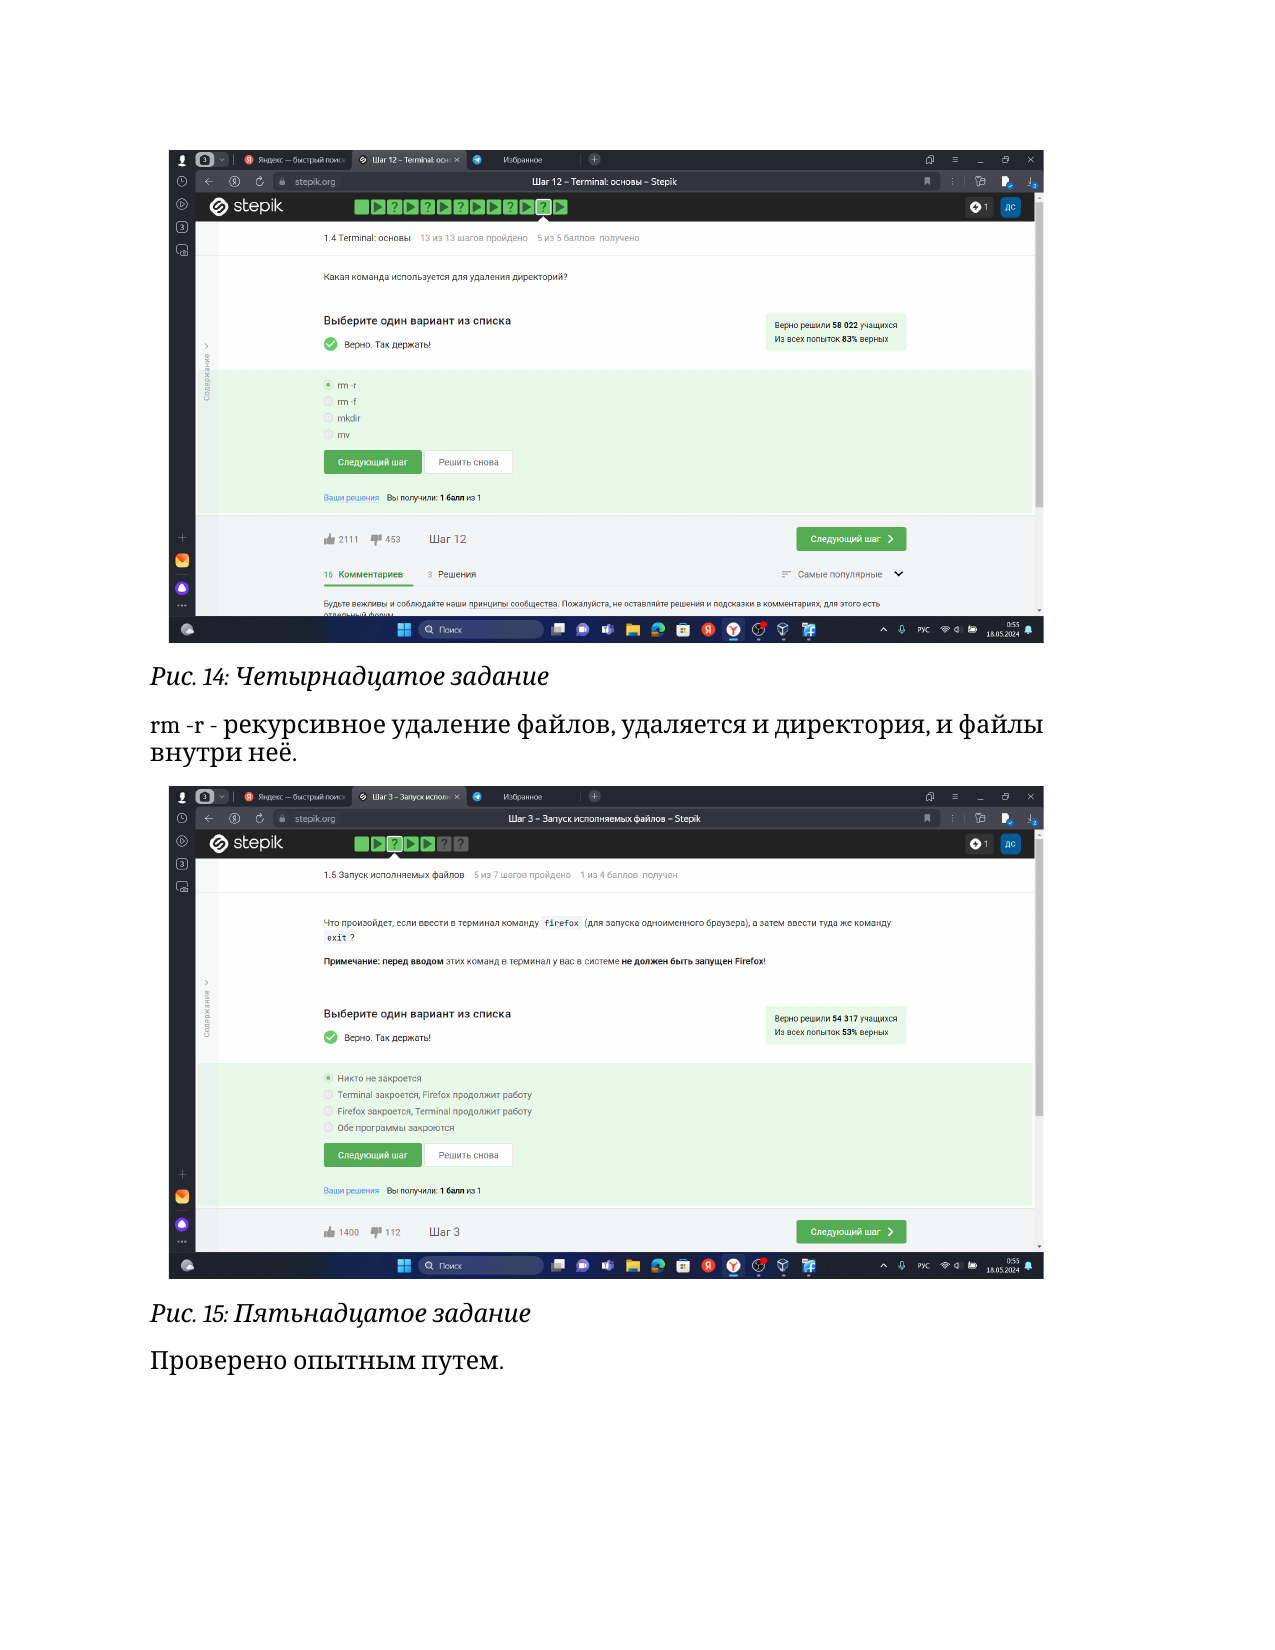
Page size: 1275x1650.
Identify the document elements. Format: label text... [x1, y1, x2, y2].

text Рис. 15: Пятьнадцатое задание [150, 1300, 1125, 1328]
picture [168, 786, 1044, 1279]
picture [168, 150, 1044, 643]
text Рис. 14: Четырнадцатое задание [150, 663, 1125, 692]
text rm -r - рекурсивное удаление файлов, удаляется и директория, и файлы внутри неё. [150, 711, 1125, 768]
text Проверено опытным путем. [150, 1347, 1125, 1376]
